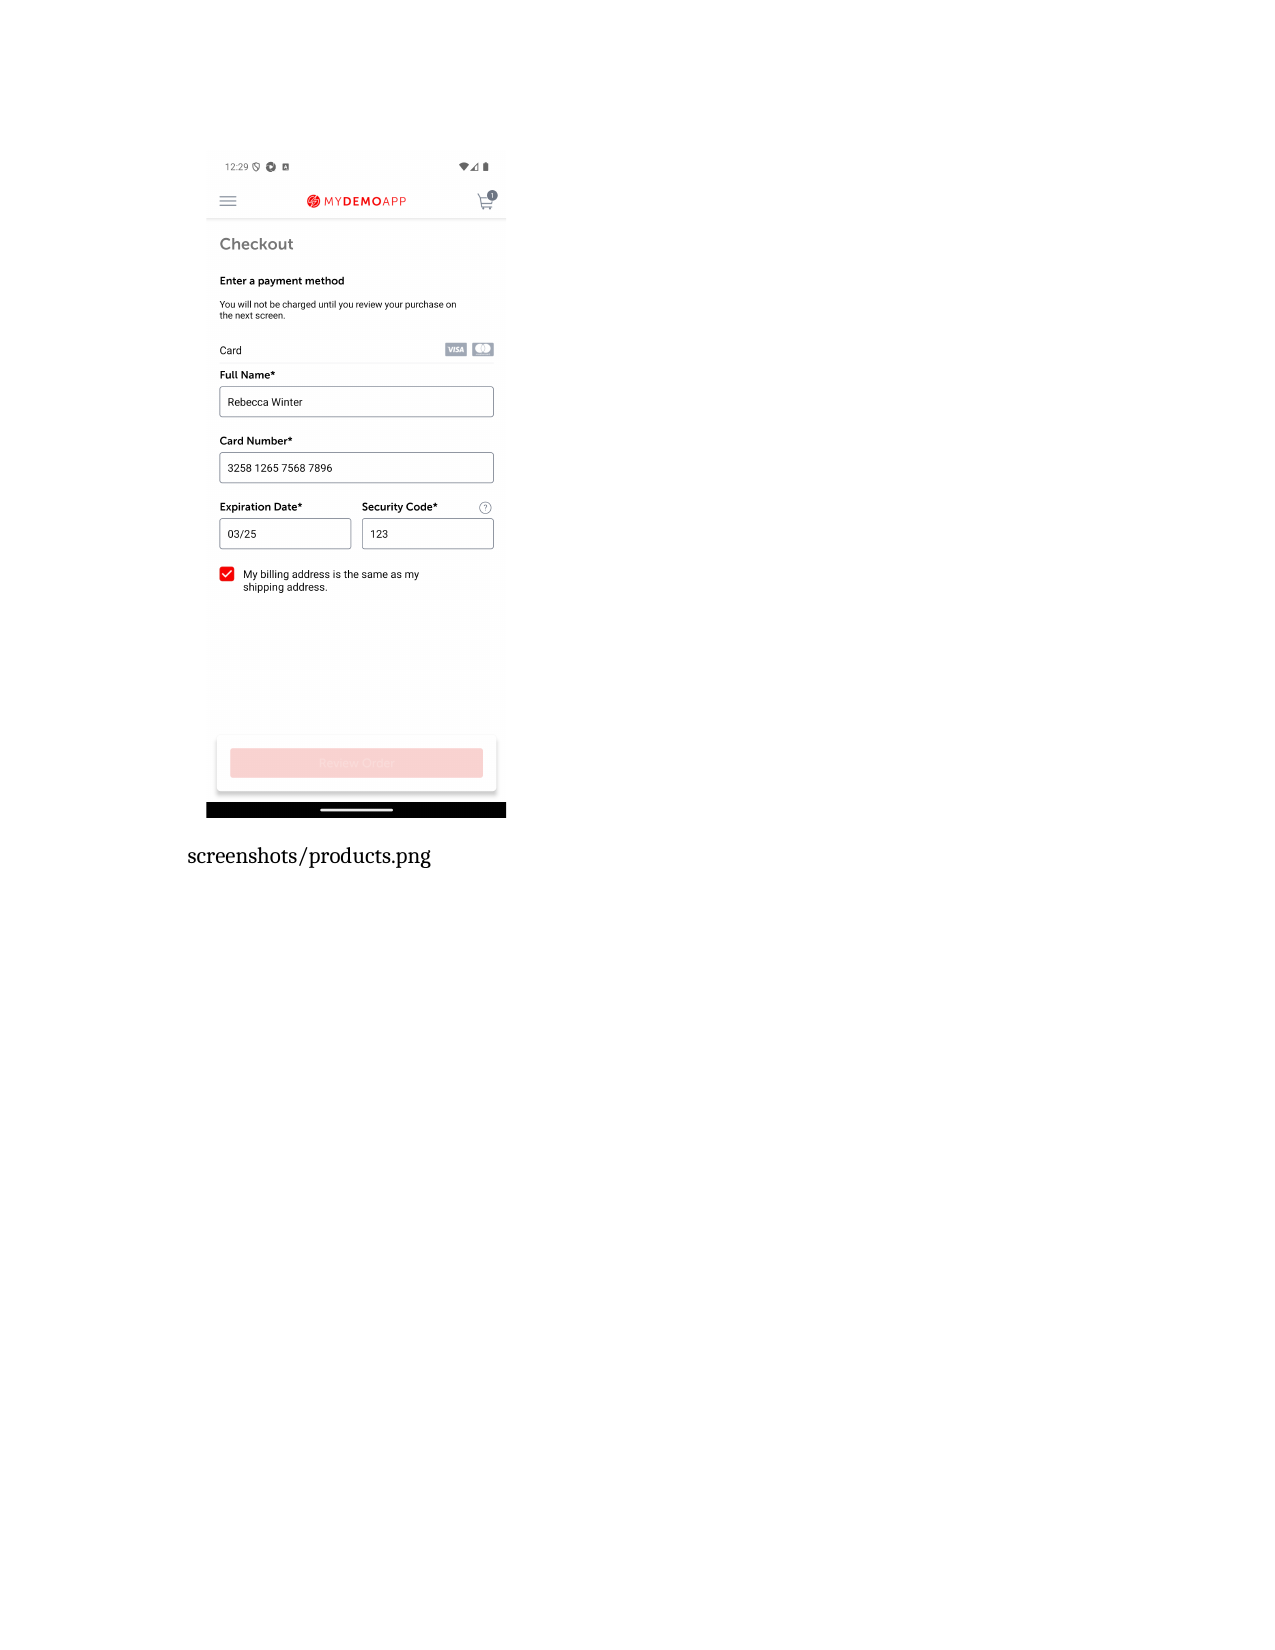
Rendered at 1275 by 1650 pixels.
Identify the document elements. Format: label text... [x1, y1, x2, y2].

picture [206, 150, 507, 818]
text screenshots/products.png [187, 842, 1087, 869]
